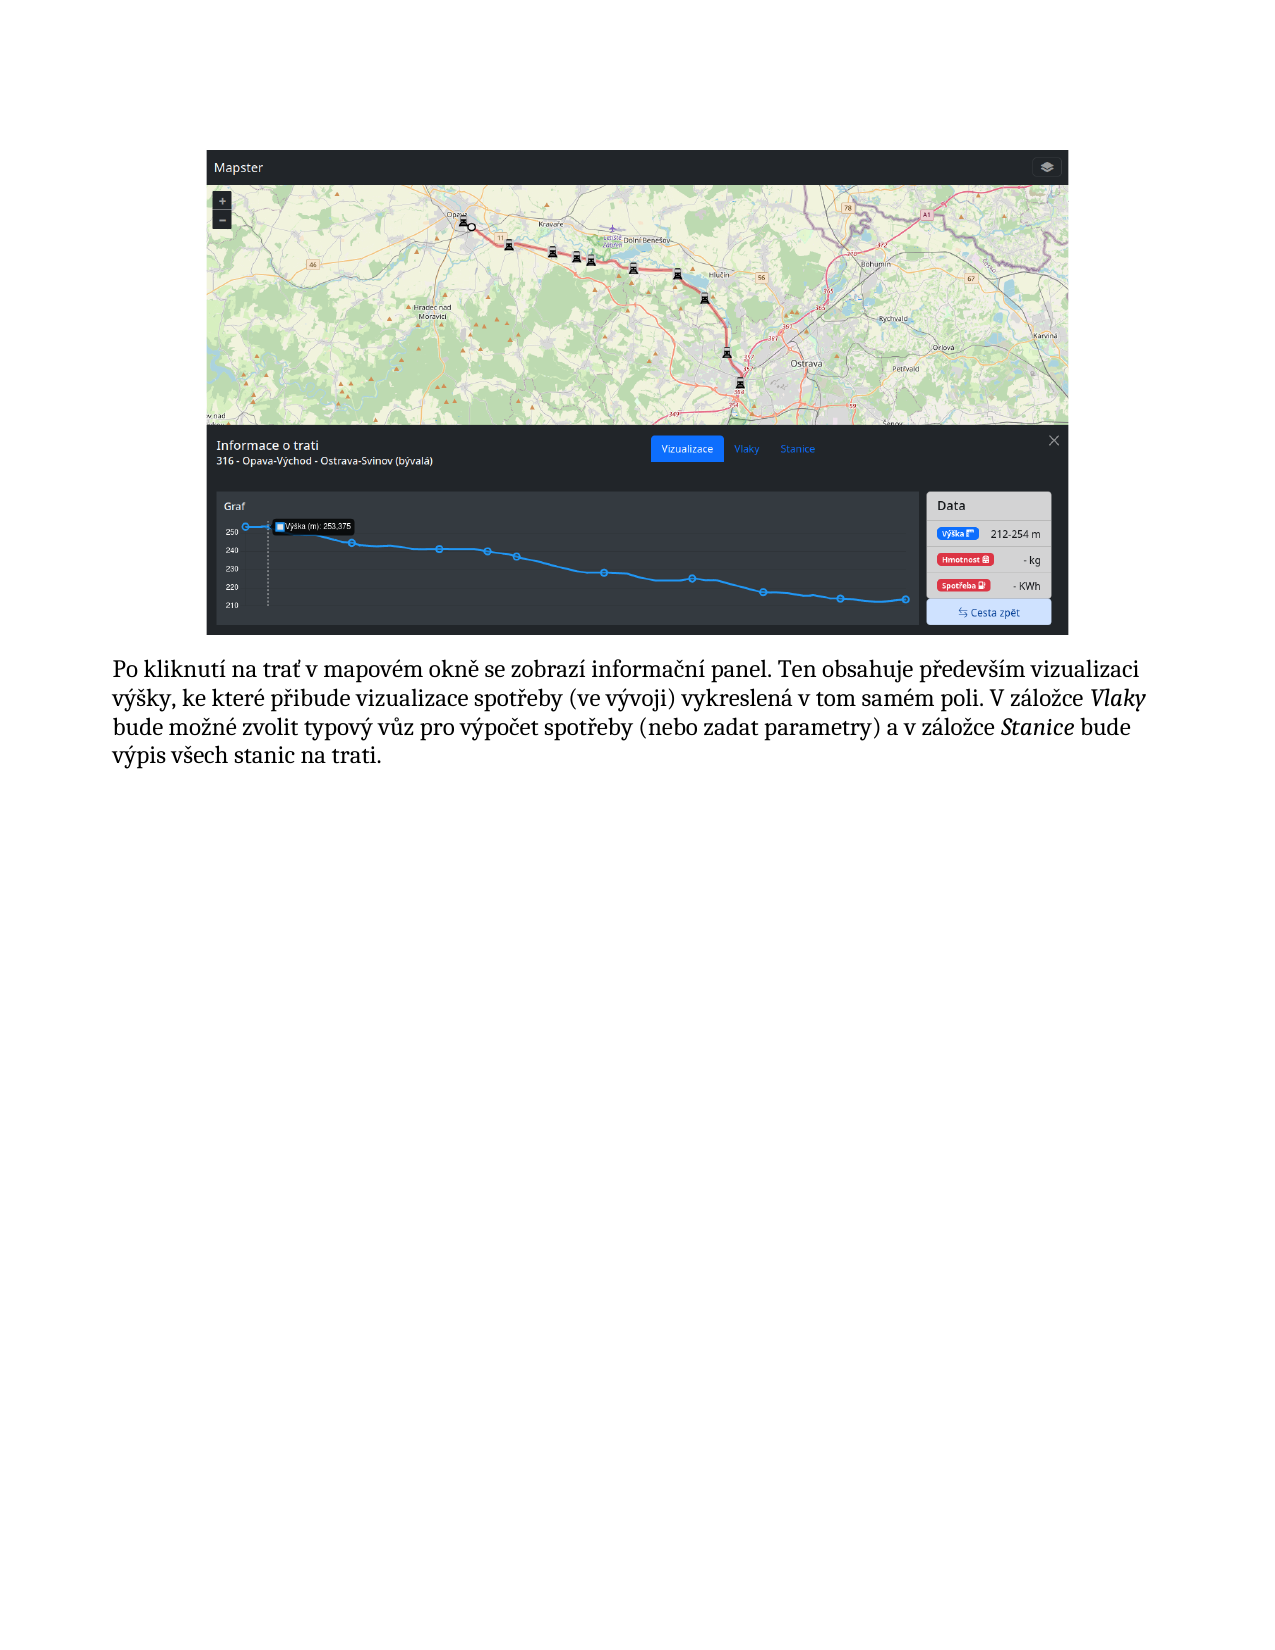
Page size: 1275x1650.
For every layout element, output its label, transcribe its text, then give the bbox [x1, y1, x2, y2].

text Po kliknutí na trať v mapovém okně se zobrazí informační panel. Ten obsahuje především vizualizaci výšky, ke které přibude vizualizace spotřeby (ve vývoji) vykreslená v tom samém poli. V záložce Vlaky bude možné zvolit typový vůz pro výpočet spotřeby (nebo zadat parametry) a v záložce Stanice bude výpis všech stanic na trati. [112, 655, 1162, 770]
picture [206, 150, 1069, 635]
